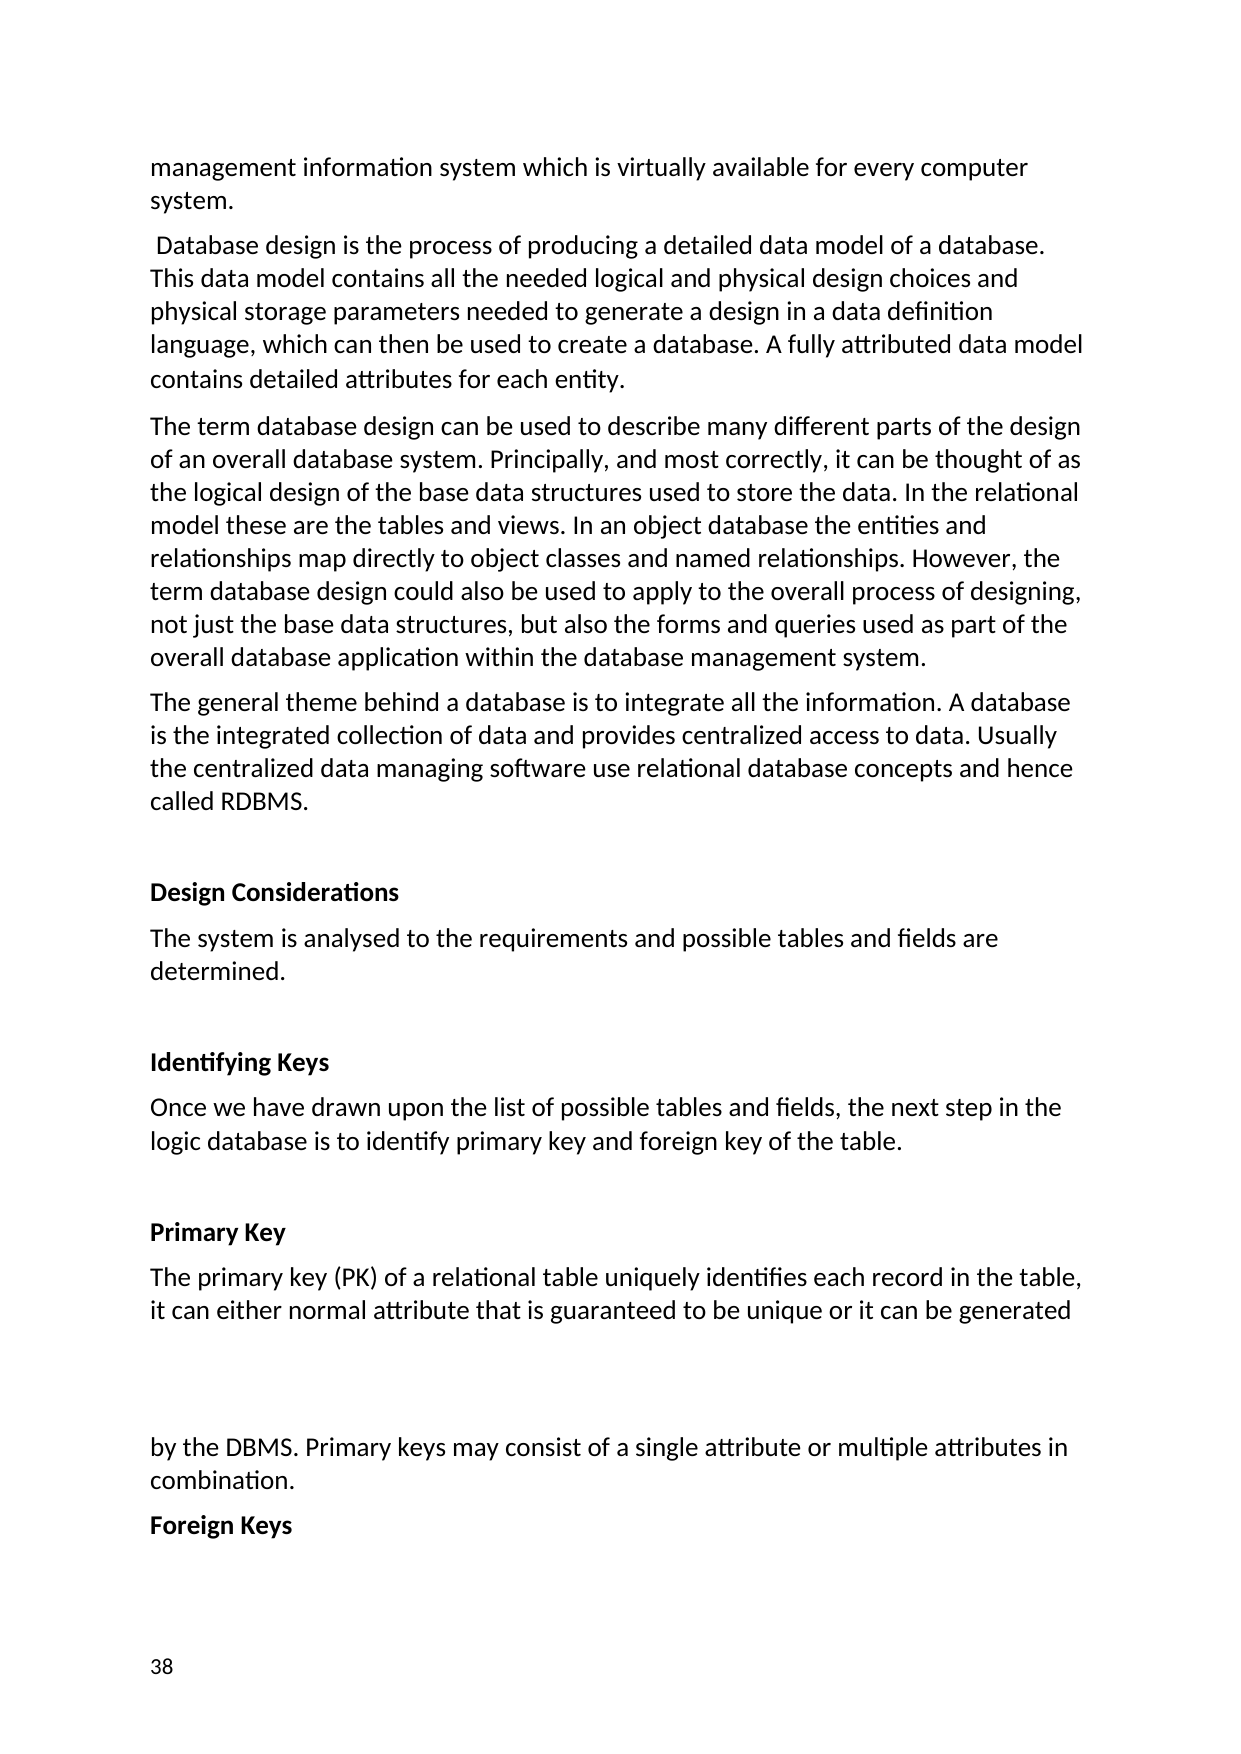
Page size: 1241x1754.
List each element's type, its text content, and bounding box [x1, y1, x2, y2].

text The system is analysed to the requirements and possible tables and fields are determined. [150, 921, 1090, 987]
text The primary key (PK) of a relational table uniquely identifies each record in the table, it can either normal attribute that is guaranteed to be unique or it can be generated [150, 1260, 1090, 1326]
text Foreign Keys [150, 1508, 1090, 1541]
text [150, 150, 1090, 216]
text Design Considerations [150, 876, 1090, 908]
text The term database design can be used to describe many different parts of the design of an overall database system. Principally, and most correctly, it can be thought of as the logical design of the base data structures used to store the data. In the relational model these are the tables and views. In an object database the entities and relationships map directly to object classes and named relationships. However, the term database design could also be used to apply to the overall process of designing, not just the base data structures, but also the forms and queries used as part of the overall database application within the database management system. [150, 409, 1090, 673]
text by the DBMS. Primary keys may consist of a single attribute or multiple attributes in combination. [150, 1430, 1090, 1496]
text Database design is the process of producing a detailed data model of a database. This data model contains all the needed logical and physical design choices and physical storage parameters needed to generate a design in a data definition language, which can then be used to create a database. A fully attributed data model contains detailed attributes for each entity. [150, 228, 1090, 396]
text Primary Key [150, 1215, 1090, 1248]
text Once we have drawn upon the list of possible tables and fields, the next step in the logic database is to identify primary key and foreign key of the table. [150, 1091, 1090, 1157]
text The general theme behind a database is to integrate all the information. A database is the integrated collection of data and provides centralized access to data. Usually the centralized data managing software use relational database concepts and hence called RDBMS. [150, 685, 1090, 817]
text Identifying Keys [150, 1045, 1090, 1078]
